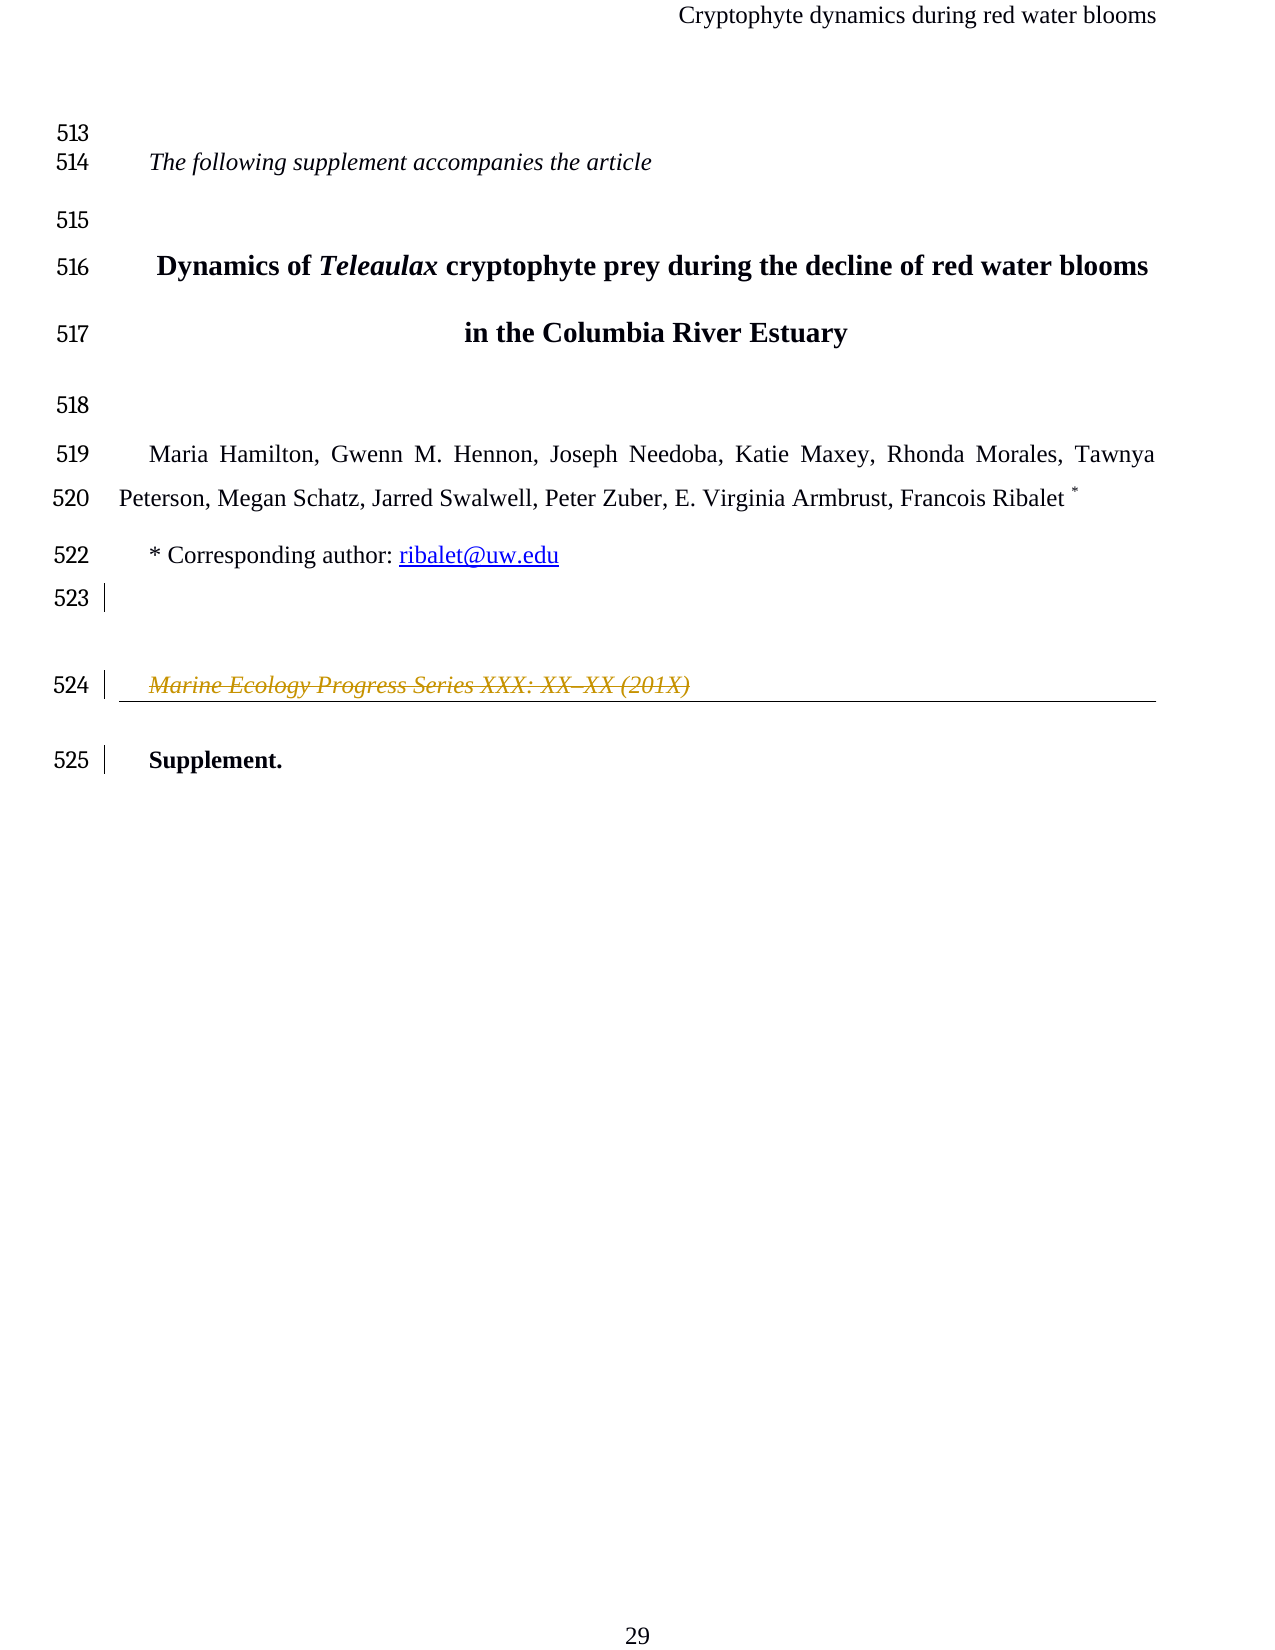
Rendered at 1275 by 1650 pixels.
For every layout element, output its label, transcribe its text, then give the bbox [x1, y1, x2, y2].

text in the Columbia River Estuary [118, 315, 1156, 348]
text Supplement. [118, 745, 1156, 774]
text Dynamics of Teleaulax cryptophyte prey during the decline of red water blooms [118, 248, 1156, 281]
text The following supplement accompanies the article [118, 147, 1156, 176]
text Maria Hamilton, Gwenn M. Hennon, Joseph Needoba, Katie Maxey, Rhonda Morales, Tawnya Peterson, Megan Schatz, Jarred Swalwell, Peter Zuber, E. Virginia Armbrust, Francois Ribalet * [118, 439, 1156, 511]
text * Corresponding author: ribalet@uw.edu [118, 540, 1156, 569]
